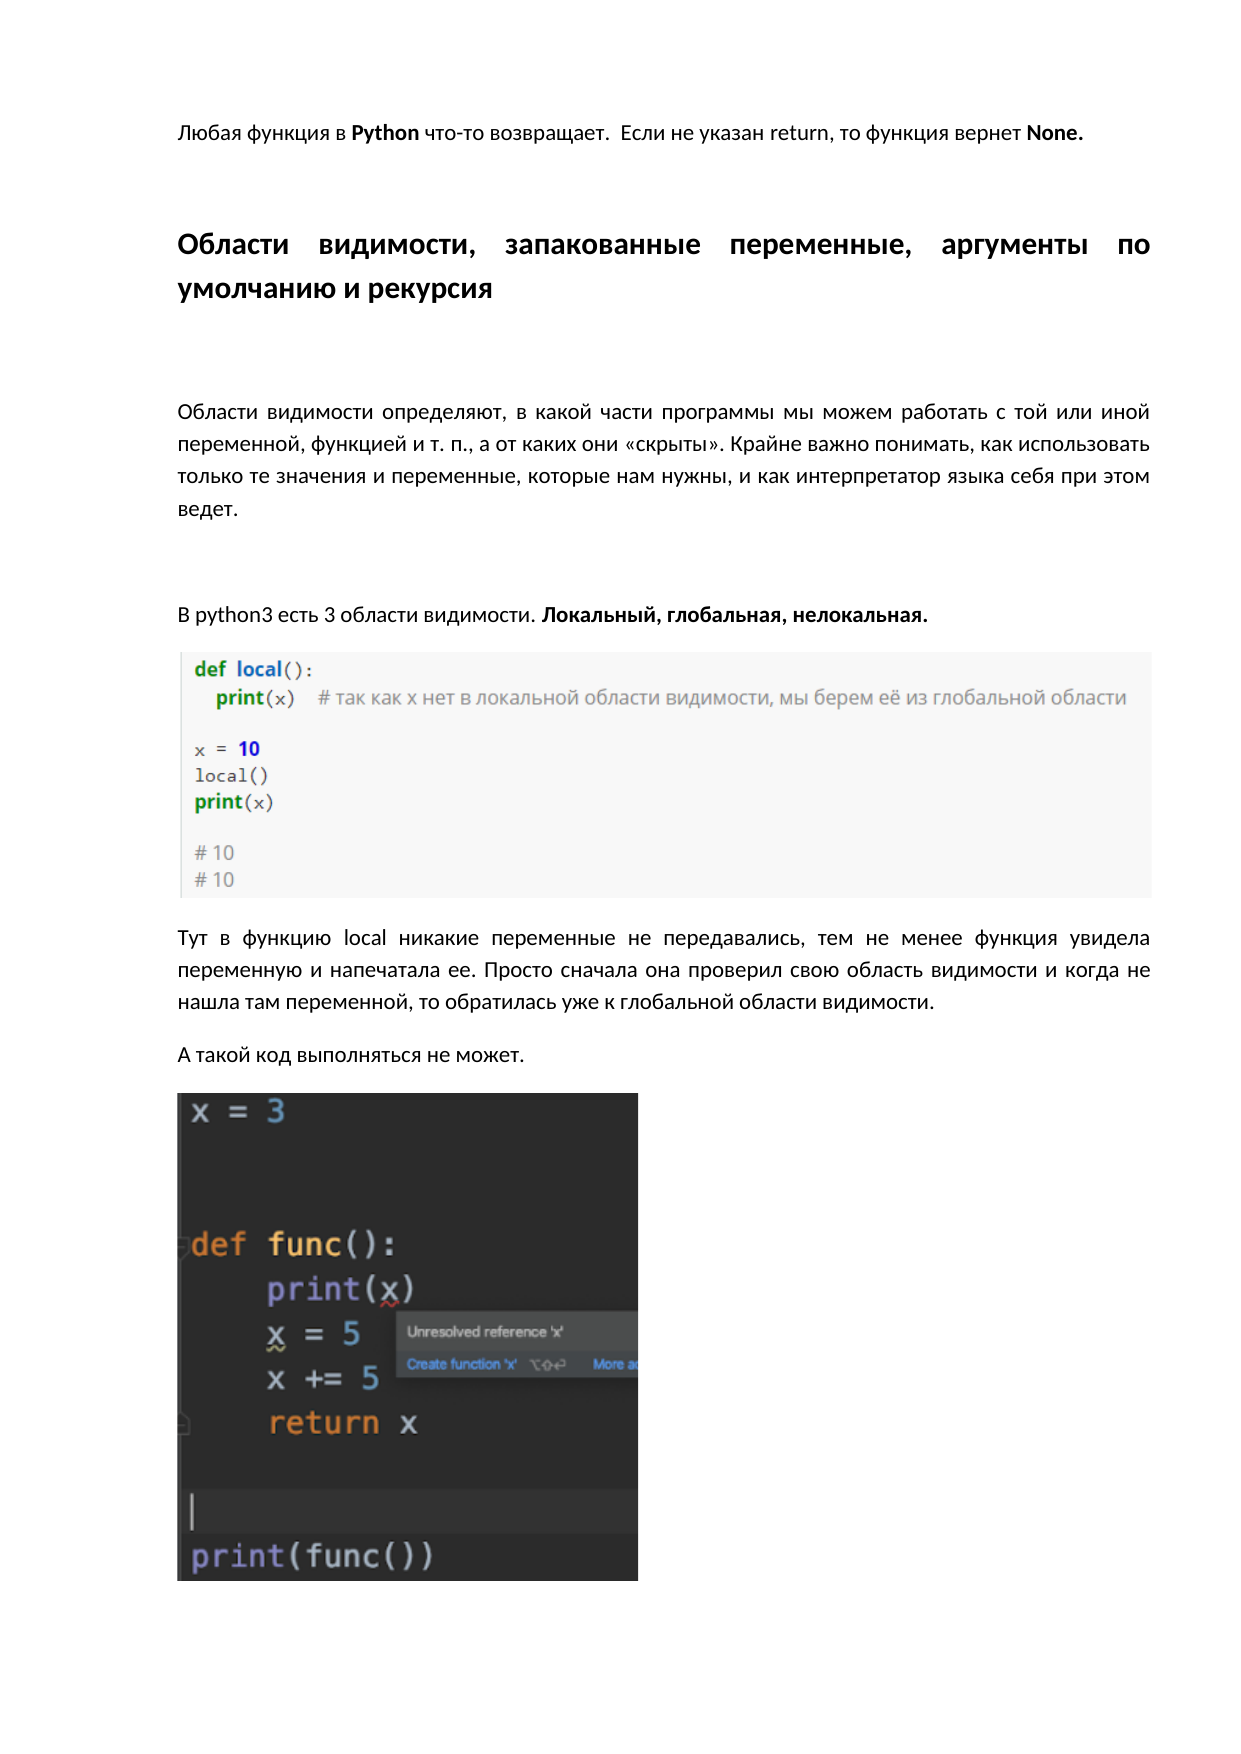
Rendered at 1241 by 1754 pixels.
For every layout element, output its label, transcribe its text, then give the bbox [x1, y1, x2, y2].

text В python3 есть 3 области видимости. Локальный, глобальная, нелокальная. [177, 600, 1152, 628]
picture [177, 1093, 639, 1581]
picture [177, 652, 1152, 898]
text Области видимости определяют, в какой части программы мы можем работать с той или иной переменной, функцией и т. п., а от каких они «скрыты». Крайне важно понимать, как использовать только те значения и переменные, которые нам нужны, и как интерпретатор языка себя при этом ведет. [177, 397, 1152, 522]
text Тут в функцию local никакие переменные не передавались, тем не менее функция увидела переменную и напечатала ее. Просто сначала она проверил свою область видимости и когда не нашла там переменной, то обратилась уже к глобальной области видимости. [177, 923, 1152, 1015]
text Любая функция в Python что-то возвращает. Если не указан return, то функция вернет None. [177, 118, 1152, 146]
text Области видимости, запакованные переменные, аргументы по умолчанию и рекурсия [177, 224, 1152, 306]
text А такой код выполняться не может. [177, 1040, 1152, 1068]
